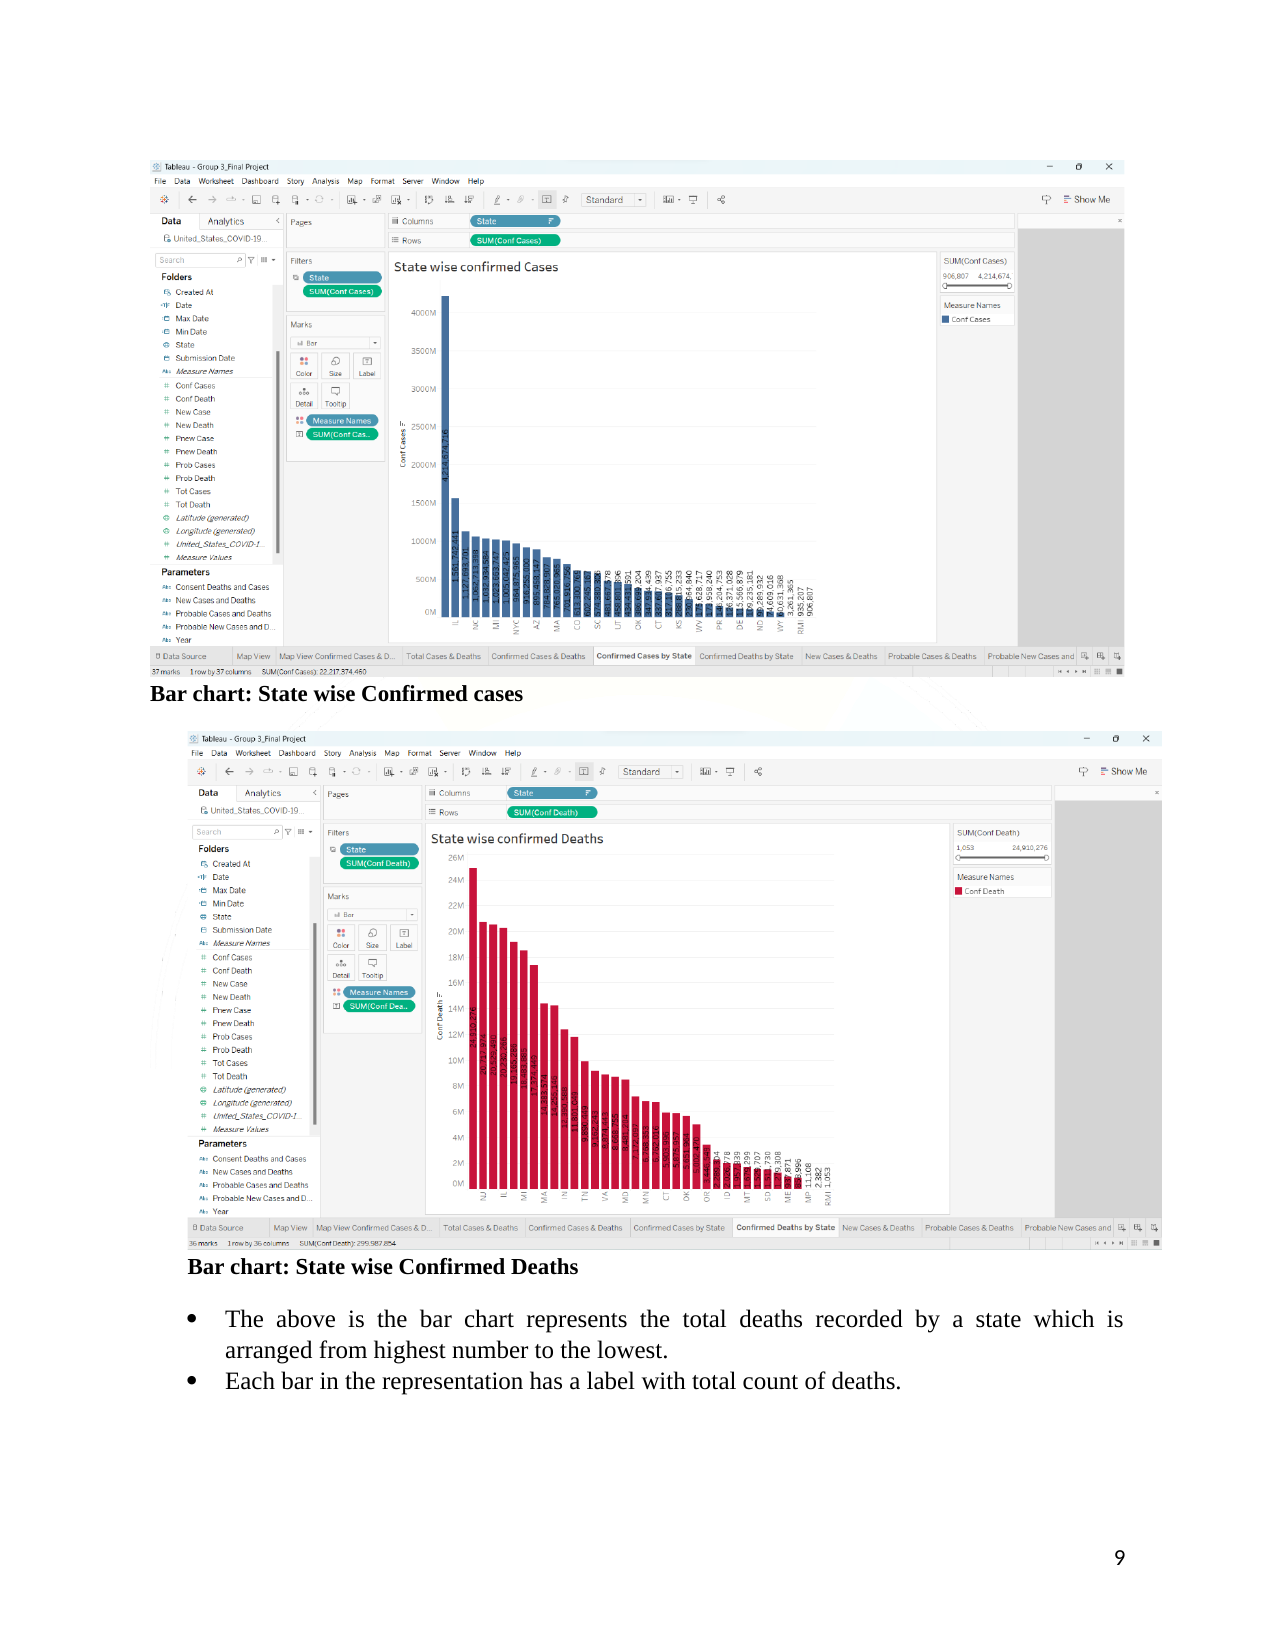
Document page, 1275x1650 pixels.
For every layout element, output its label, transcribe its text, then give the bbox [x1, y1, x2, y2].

list The above is the bar chart represents the total deaths recorded by a state which is arranged from highest number to the lowest. [187, 1304, 1124, 1364]
text Bar chart: State wise Confirmed cases [150, 677, 1124, 707]
text Bar chart: State wise Confirmed Deaths [187, 1250, 1124, 1280]
picture [150, 160, 1162, 1250]
list Each bar in the representation has a label with total count of deaths. [187, 1366, 1124, 1395]
